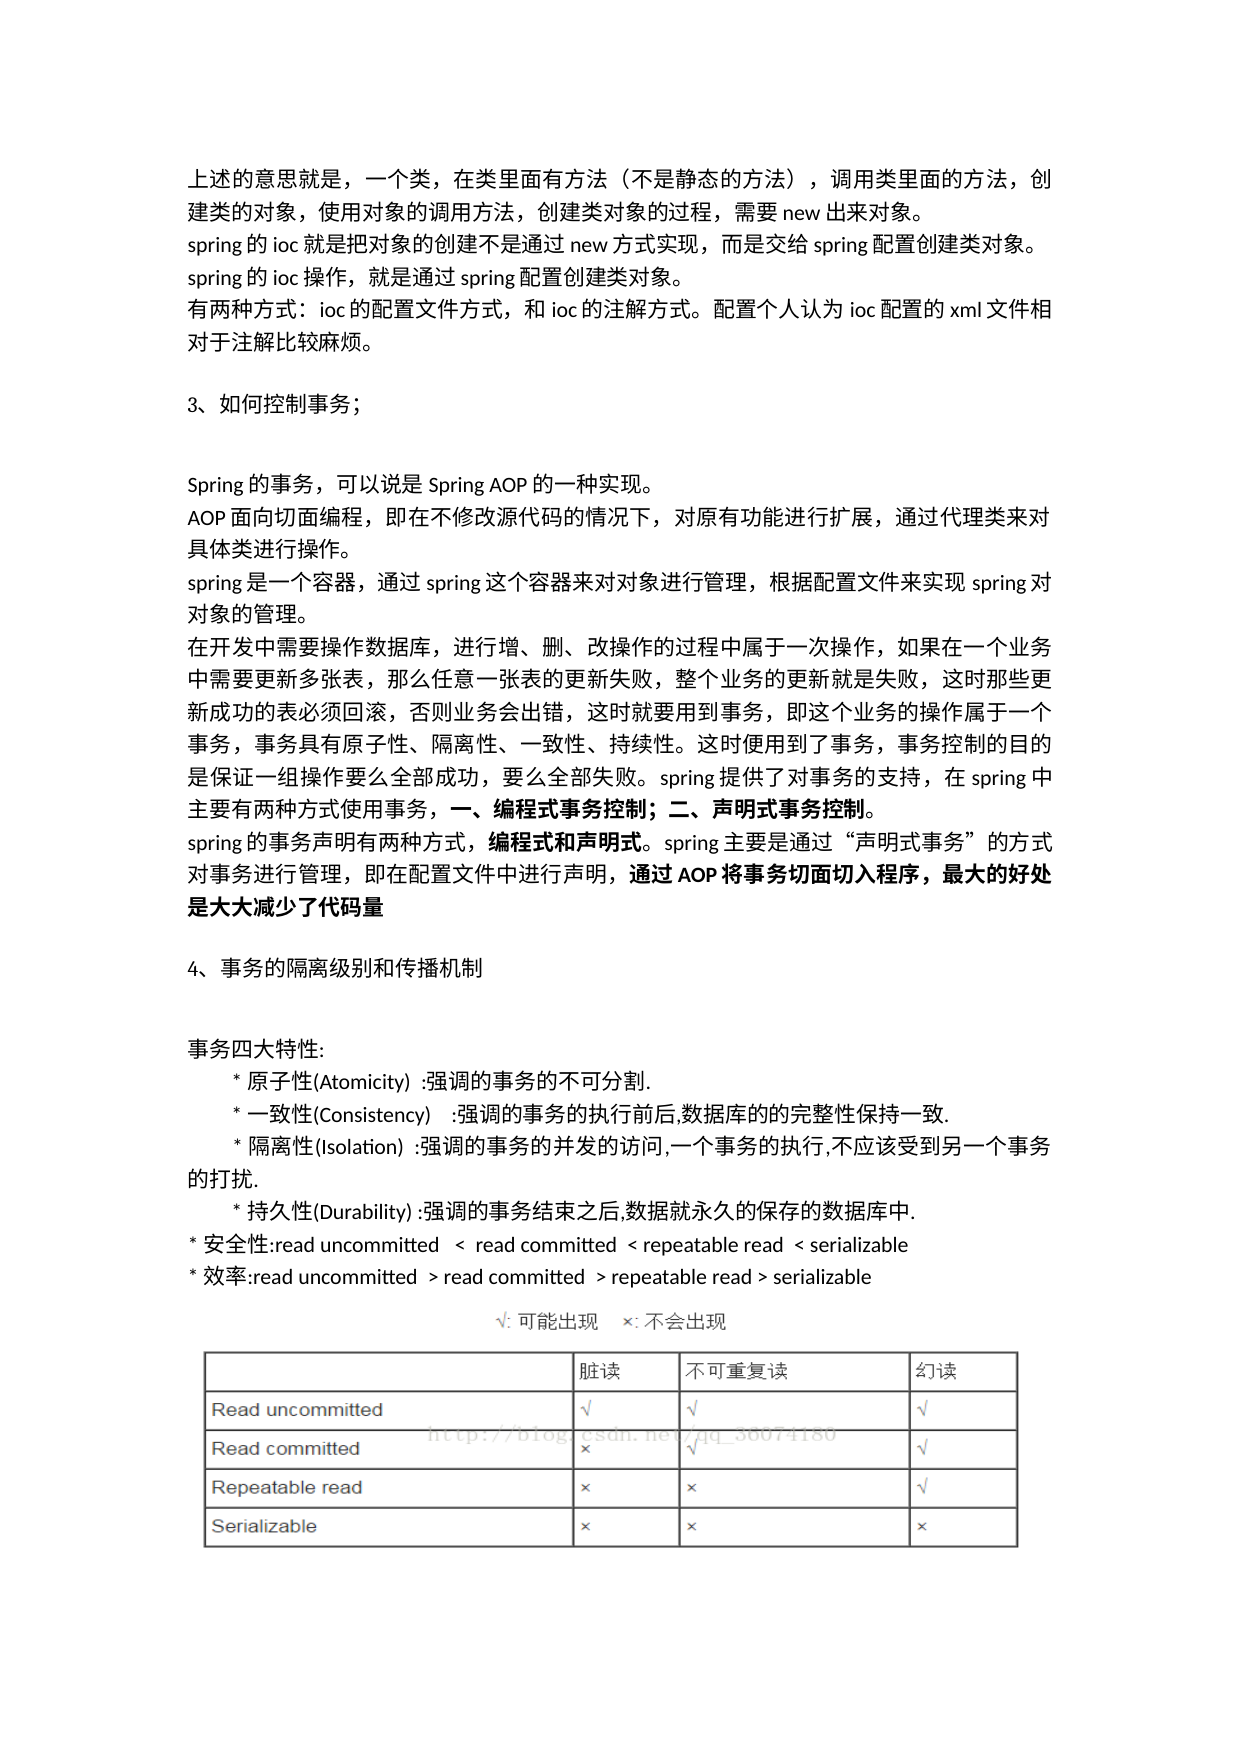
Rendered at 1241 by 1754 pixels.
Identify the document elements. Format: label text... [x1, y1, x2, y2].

text * 原子性(Atomicity) :强调的事务的不可分割. [187, 1064, 1053, 1096]
text spring的ioc操作，就是通过spring配置创建类对象。 [187, 259, 1053, 292]
text 事务四大特性: [187, 1031, 1053, 1064]
text * 效率:read uncommitted > read committed > repeatable read > serializable [187, 1259, 1053, 1291]
picture [187, 1291, 1053, 1554]
subtitle 3、如何控制事务； [187, 386, 1053, 419]
text 上述的意思就是，一个类，在类里面有方法（不是静态的方法），调用类里面的方法，创建类的对象，使用对象的调用方法，创建类对象的过程，需要new出来对象。 [187, 162, 1053, 227]
text spring的事务声明有两种方式，编程式和声明式。spring主要是通过“声明式事务”的方式对事务进行管理，即在配置文件中进行声明，通过AOP将事务切面切入程序，最大的好处是大大减少了代码量 [187, 824, 1053, 922]
text * 安全性:read uncommitted < read committed < repeatable read < serializable [187, 1226, 1053, 1259]
text spring是一个容器，通过spring这个容器来对对象进行管理，根据配置文件来实现spring对对象的管理。 [187, 564, 1053, 629]
text spring的ioc就是把对象的创建不是通过new方式实现，而是交给spring配置创建类对象。 [187, 227, 1053, 259]
text 在开发中需要操作数据库，进行增、删、改操作的过程中属于一次操作，如果在一个业务中需要更新多张表，那么任意一张表的更新失败，整个业务的更新就是失败，这时那些更新成功的表必须回滚，否则业务会出错，这时就要用到事务，即这个业务的操作属于一个事务，事务具有原子性、隔离性、一致性、持续性。这时便用到了事务，事务控制的目的是保证一组操作要么全部成功，要么全部失败。spring提供了对事务的支持，在spring中主要有两种方式使用事务，一、编程式事务控制；二、声明式事务控制。 [187, 629, 1053, 824]
text 有两种方式：ioc的配置文件方式，和ioc的注解方式。配置个人认为ioc配置的xml文件相对于注解比较麻烦。 [187, 292, 1053, 357]
text AOP面向切面编程，即在不修改源代码的情况下，对原有功能进行扩展，通过代理类来对具体类进行操作。 [187, 499, 1053, 564]
text * 隔离性(Isolation) :强调的事务的并发的访问,一个事务的执行,不应该受到另一个事务的打扰. [187, 1129, 1053, 1194]
text * 一致性(Consistency) :强调的事务的执行前后,数据库的的完整性保持一致. [187, 1096, 1053, 1129]
text Spring 的事务，可以说是 Spring AOP 的一种实现。 [187, 467, 1053, 499]
text * 持久性(Durability) :强调的事务结束之后,数据就永久的保存的数据库中. [187, 1194, 1053, 1226]
subtitle 4、事务的隔离级别和传播机制 [187, 951, 1053, 983]
